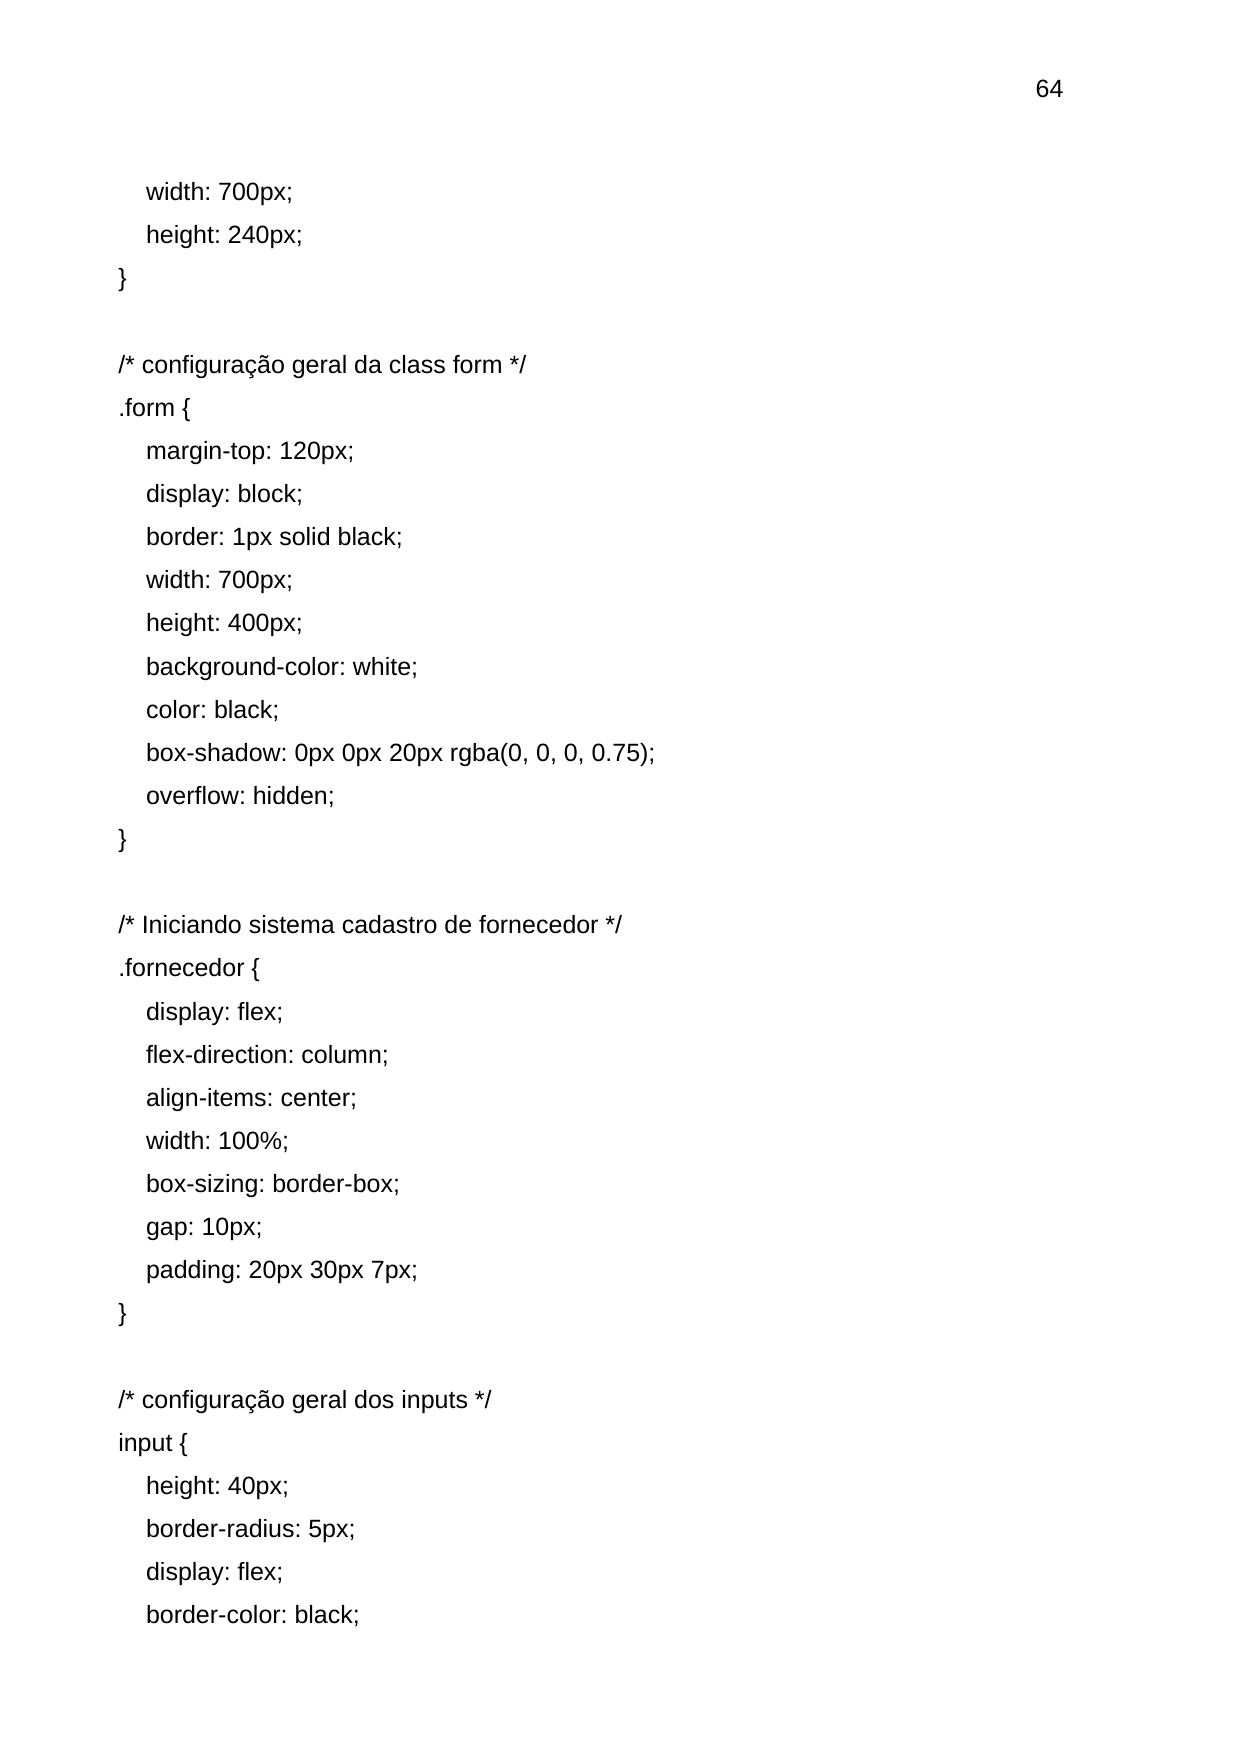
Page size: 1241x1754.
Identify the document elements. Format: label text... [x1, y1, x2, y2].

text flex-direction: column; [118, 1040, 1063, 1068]
text box-sizing: border-box; [118, 1169, 1063, 1198]
text background-color: white; [118, 652, 1063, 680]
text .fornecedor { [118, 953, 1063, 982]
text margin-top: 120px; [118, 436, 1063, 465]
text color: black; [118, 695, 1063, 723]
text width: 100%; [118, 1126, 1063, 1155]
text input { [118, 1428, 1063, 1457]
text overflow: hidden; [118, 781, 1063, 810]
text width: 700px; [118, 565, 1063, 594]
text } [118, 263, 1063, 292]
text } [118, 824, 1063, 853]
text .form { [118, 393, 1063, 422]
text } [118, 1298, 1063, 1327]
text height: 400px; [118, 608, 1063, 637]
text /* configuração geral da class form */ [118, 350, 1063, 378]
text padding: 20px 30px 7px; [118, 1255, 1063, 1284]
text box-shadow: 0px 0px 20px rgba(0, 0, 0, 0.75); [118, 738, 1063, 767]
text /* configuração geral dos inputs */ [118, 1385, 1063, 1413]
text display: flex; [118, 1557, 1063, 1586]
text border: 1px solid black; [118, 522, 1063, 551]
text height: 40px; [118, 1471, 1063, 1500]
text /* Iniciando sistema cadastro de fornecedor */ [118, 910, 1063, 939]
text display: flex; [118, 997, 1063, 1025]
text border-color: black; [118, 1600, 1063, 1629]
text height: 240px; [118, 220, 1063, 249]
text border-radius: 5px; [118, 1514, 1063, 1543]
text display: block; [118, 479, 1063, 508]
text gap: 10px; [118, 1212, 1063, 1241]
text width: 700px; [118, 177, 1063, 206]
text align-items: center; [118, 1083, 1063, 1112]
